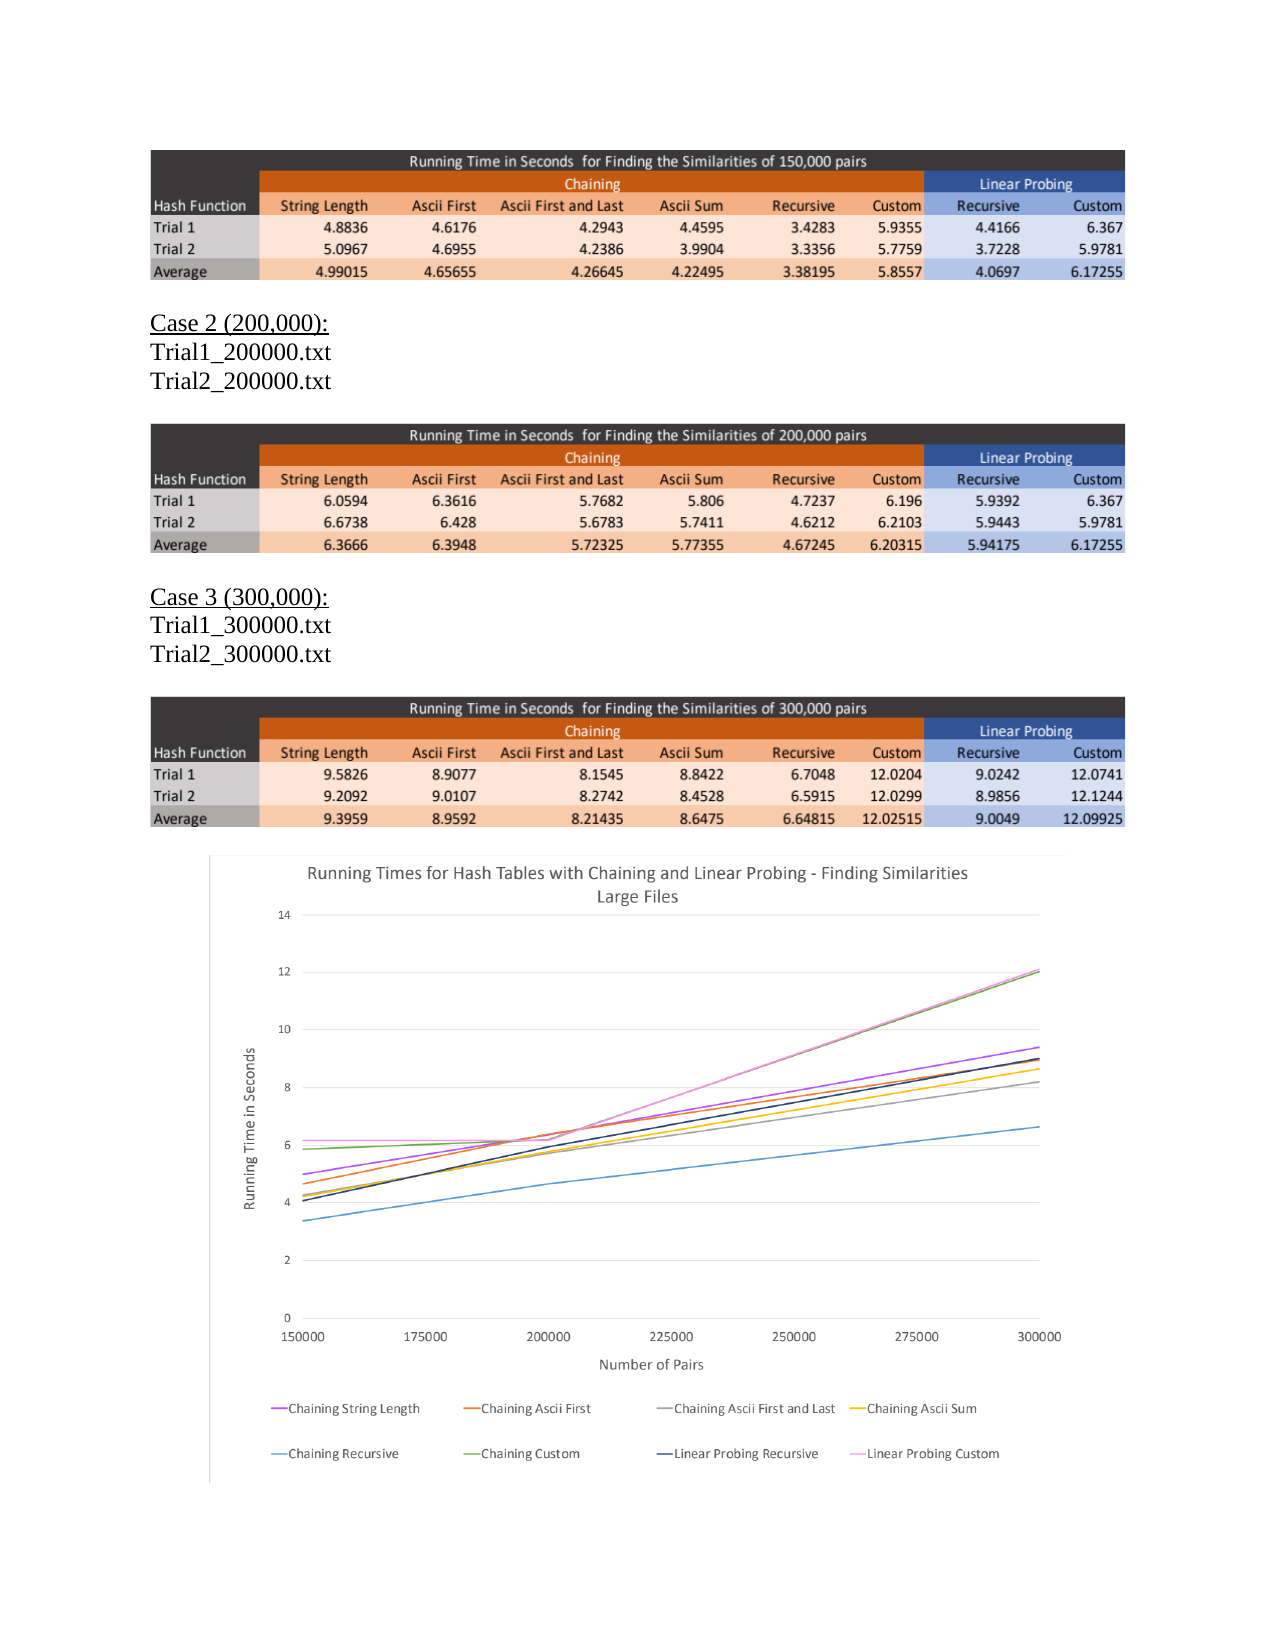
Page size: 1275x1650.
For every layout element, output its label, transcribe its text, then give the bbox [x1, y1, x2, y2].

text Trial1_300000.txt [150, 610, 1125, 639]
text Case 2 (200,000): [150, 308, 1125, 337]
text Trial2_200000.txt [150, 366, 1125, 394]
text Case 3 (300,000): [150, 582, 1125, 610]
text Trial1_200000.txt [150, 337, 1125, 366]
text Trial2_300000.txt [150, 639, 1125, 668]
